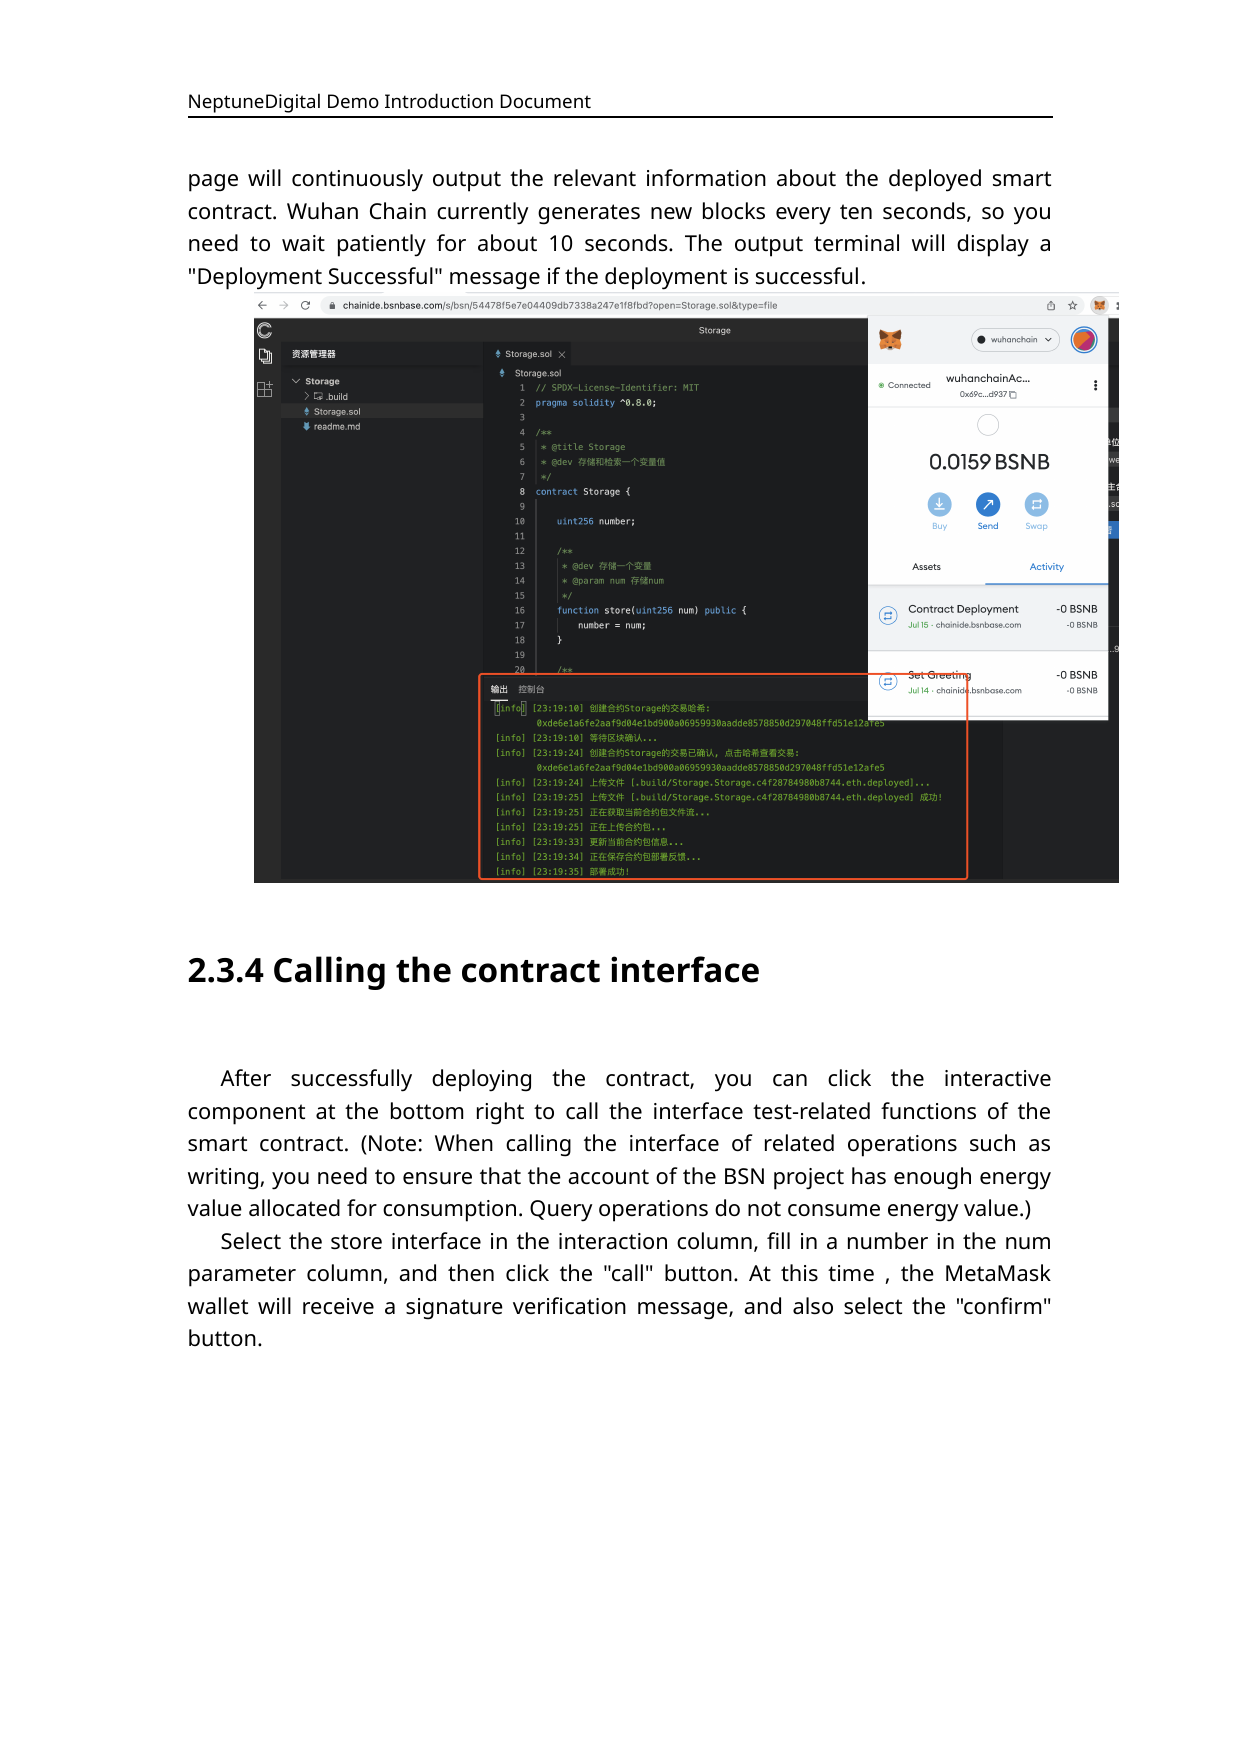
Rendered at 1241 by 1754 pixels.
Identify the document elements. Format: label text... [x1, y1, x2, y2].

picture [254, 292, 1119, 883]
text After successfully deploying the contract, you can click the interactive component at the bottom right to call the interface test-related functions of the smart contract. (Note: When calling the interface of related operations such as writing, you need to ensure that the account of the BSN project has enough energy value allocated for consumption. Query operations do not consume energy value.) [187, 1062, 1053, 1224]
text Select the store interface in the interaction column, fill in a number in the num parameter column, and then click the "call" button. At this time , the MetaMask wallet will receive a signature verification message, and also select the "confirm" button. [187, 1224, 1053, 1354]
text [187, 162, 1053, 292]
subtitle 2.3.4 Calling the contract interface [187, 937, 1053, 1002]
